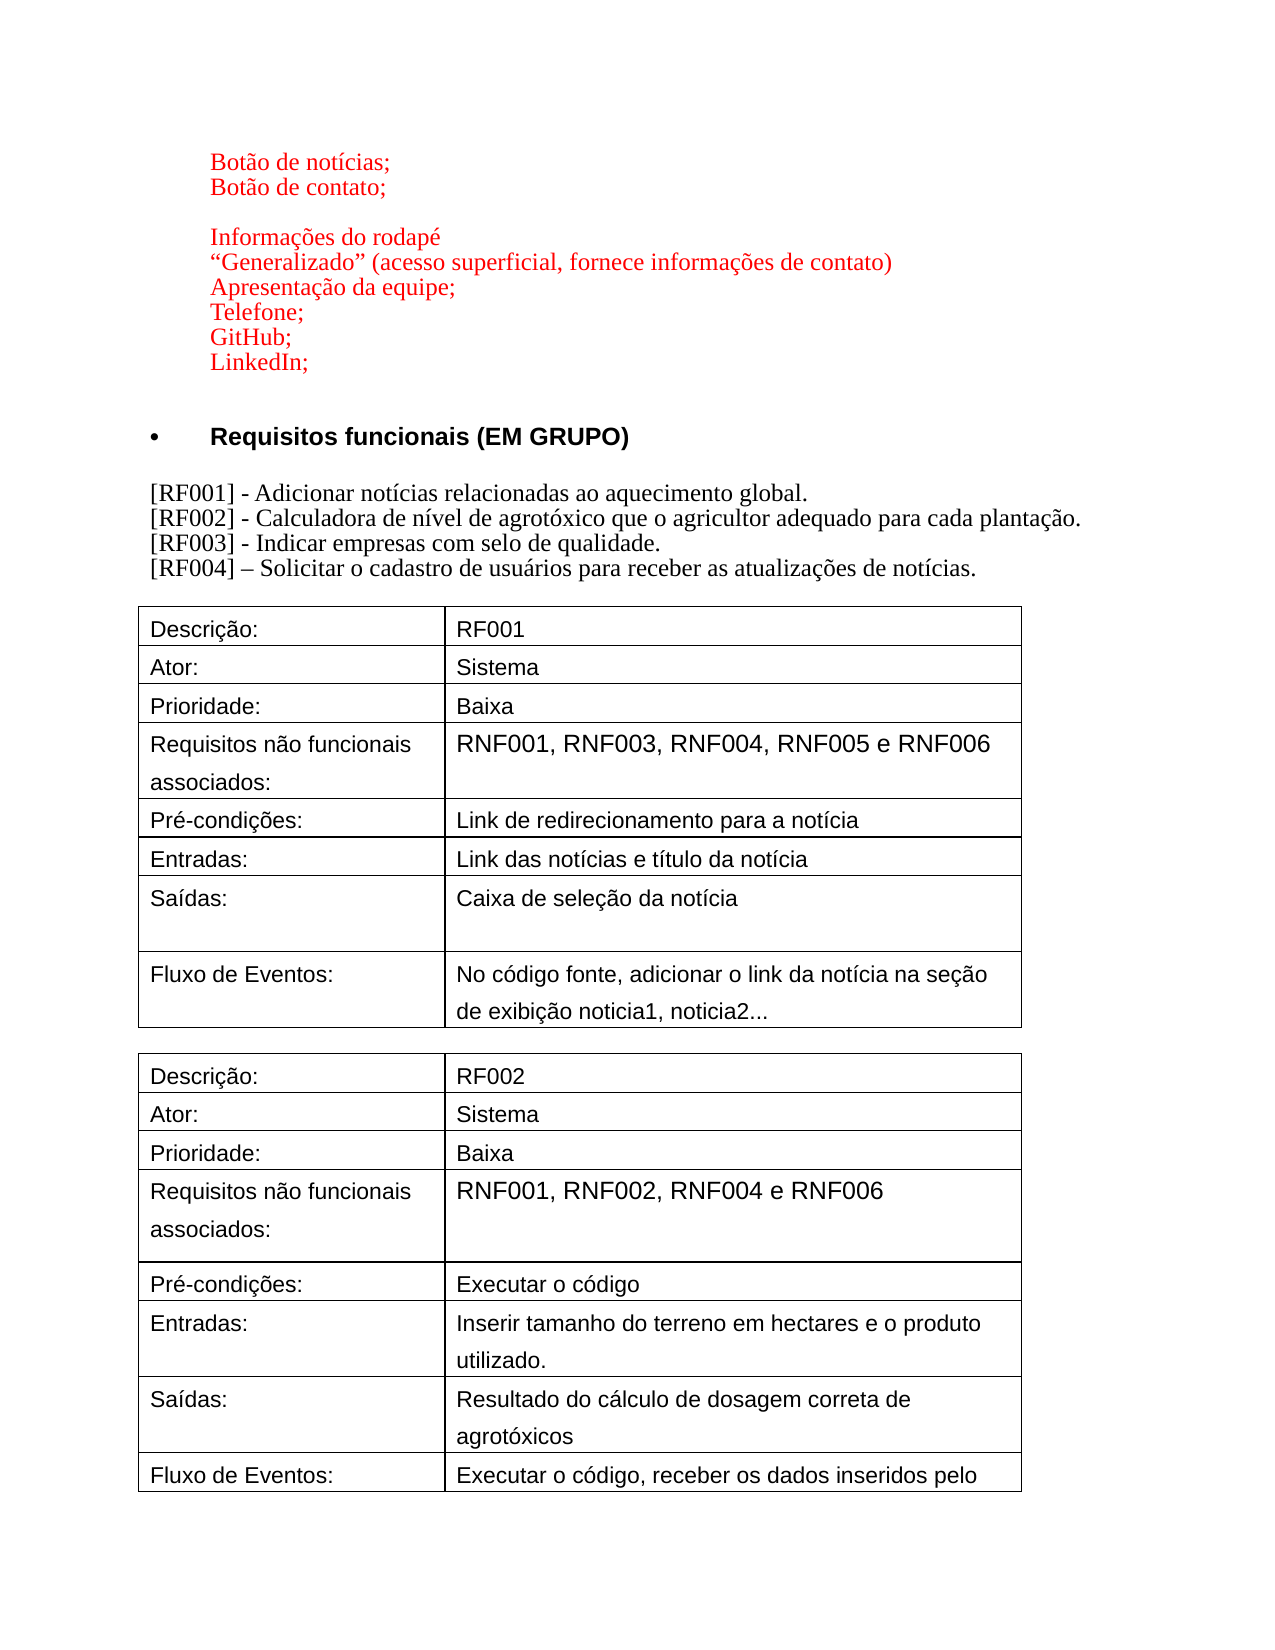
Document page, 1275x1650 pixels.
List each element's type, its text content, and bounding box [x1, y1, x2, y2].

table_cell Ator: [139, 646, 444, 683]
table_cell Ator: [139, 1093, 444, 1130]
table_cell Resultado do cálculo de dosagem correta de agrotóxicos [446, 1377, 1021, 1452]
table_cell Entradas: [139, 838, 444, 875]
table_cell Baixa [446, 684, 1021, 722]
table_cell Requisitos não funcionais associados: [139, 723, 444, 798]
text Apresentação da equipe; [210, 275, 1125, 300]
table_header RF001 [446, 607, 1021, 645]
table_cell Prioridade: [139, 684, 444, 722]
table_cell Caixa de seleção da notícia [446, 876, 1021, 951]
table_cell Saídas: [139, 1377, 444, 1452]
text GitHub; [210, 325, 1125, 350]
text Botão de notícias; [210, 150, 1125, 175]
table_cell Pré-condições: [139, 799, 444, 836]
text “Generalizado” (acesso superficial, fornece informações de contato) [210, 250, 1125, 275]
table_cell Executar o código [446, 1263, 1021, 1300]
table_cell Requisitos não funcionais associados: [139, 1170, 444, 1261]
table_cell RNF001, RNF003, RNF004, RNF005 e RNF006 [446, 723, 1021, 798]
table_cell Sistema [446, 646, 1021, 683]
table_cell Inserir tamanho do terreno em hectares e o produto utilizado. [446, 1301, 1021, 1376]
text LinkedIn; [210, 350, 1125, 375]
list Requisitos funcionais (EM GRUPO) [150, 425, 1125, 450]
table_cell Baixa [446, 1131, 1021, 1169]
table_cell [446, 1453, 1021, 1491]
text [RF001] - Adicionar notícias relacionadas ao aquecimento global. [150, 481, 1125, 506]
text Botão de contato; [210, 175, 1125, 200]
text [RF004] – Solicitar o cadastro de usuários para receber as atualizações de notícias. [150, 556, 1125, 581]
text Informações do rodapé [210, 225, 1125, 250]
table_header Descrição: [139, 607, 444, 645]
table_cell Prioridade: [139, 1131, 444, 1169]
table_cell Fluxo de Eventos: [139, 952, 444, 1027]
table_cell Link de redirecionamento para a notícia [446, 799, 1021, 836]
table_cell Sistema [446, 1093, 1021, 1130]
text [RF002] - Calculadora de nível de agrotóxico que o agricultor adequado para cada plantação. [150, 506, 1125, 531]
table_cell Fluxo de Eventos: [139, 1453, 444, 1491]
table_cell Entradas: [139, 1301, 444, 1376]
table_cell RNF001, RNF002, RNF004 e RNF006 [446, 1170, 1021, 1261]
table_cell No código fonte, adicionar o link da notícia na seção de exibição noticia1, noticia2... [446, 952, 1021, 1027]
table_cell Link das notícias e título da notícia [446, 838, 1021, 875]
table_header RF002 [446, 1054, 1021, 1092]
table_header Descrição: [139, 1054, 444, 1092]
text Telefone; [210, 300, 1125, 325]
table_cell Pré-condições: [139, 1263, 444, 1300]
table_cell Saídas: [139, 876, 444, 951]
text [RF003] - Indicar empresas com selo de qualidade. [150, 531, 1125, 556]
